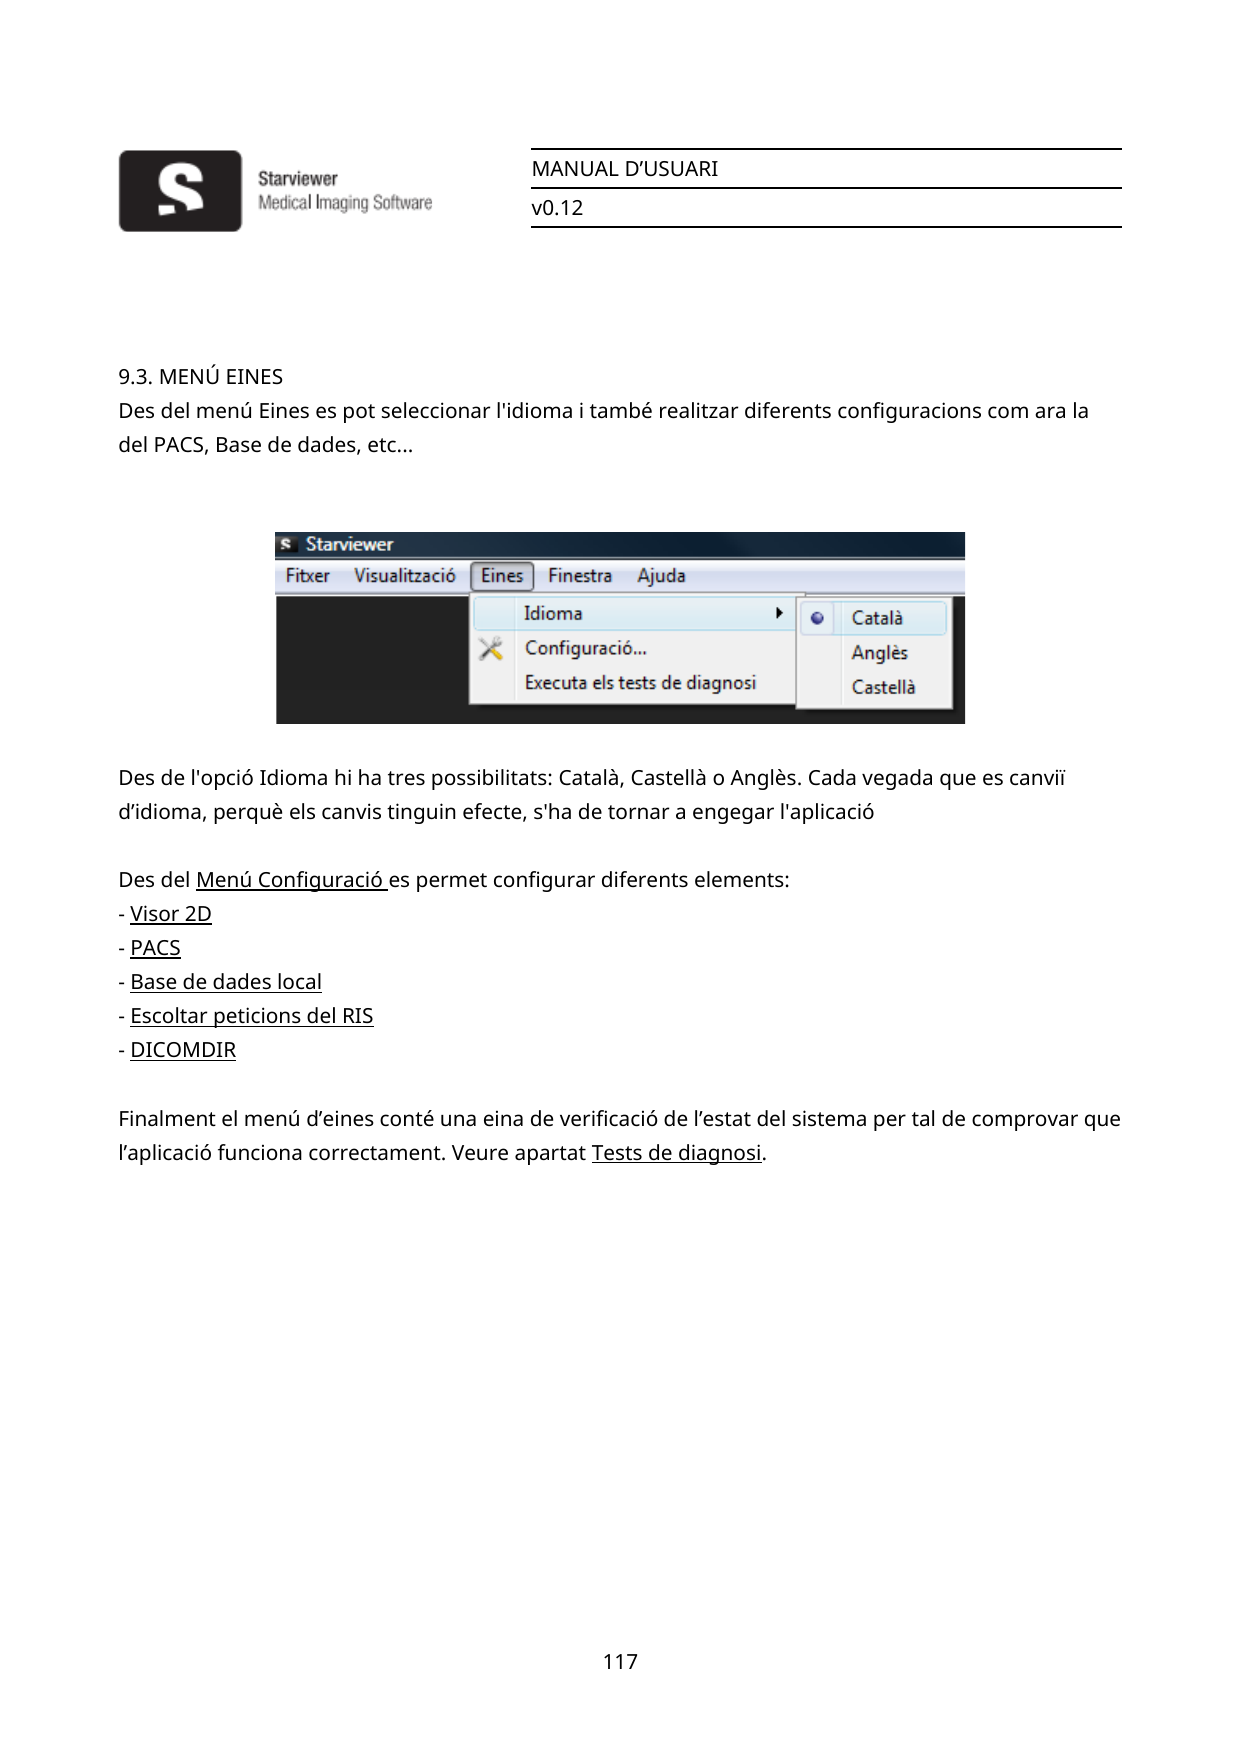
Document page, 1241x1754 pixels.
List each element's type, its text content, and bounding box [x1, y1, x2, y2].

text - Base de dades local [118, 967, 1122, 996]
text - PACS [118, 933, 1122, 962]
picture [275, 532, 966, 724]
text - Visor 2D [118, 899, 1122, 928]
text - Escoltar peticions del RIS [118, 1001, 1122, 1030]
text Des de l'opció Idioma hi ha tres possibilitats: Català, Castellà o Anglès. Cada vegada que es canviï d’idioma, perquè els canvis tinguin efecte, s'ha de tornar a engegar l'aplicació [118, 763, 1122, 826]
text Des del menú Eines es pot seleccionar l'idioma i també realitzar diferents configuracions com ara la del PACS, Base de dades, etc... [118, 396, 1122, 459]
text Des del Menú Configuració es permet configurar diferents elements: [118, 865, 1122, 894]
text - DICOMDIR [118, 1036, 1122, 1064]
subtitle Menú Eines [118, 362, 1122, 391]
text Finalment el menú d’eines conté una eina de verificació de l’estat del sistema per tal de comprovar que l’aplicació funciona correctament. Veure apartat Tests de diagnosi. [118, 1104, 1122, 1166]
